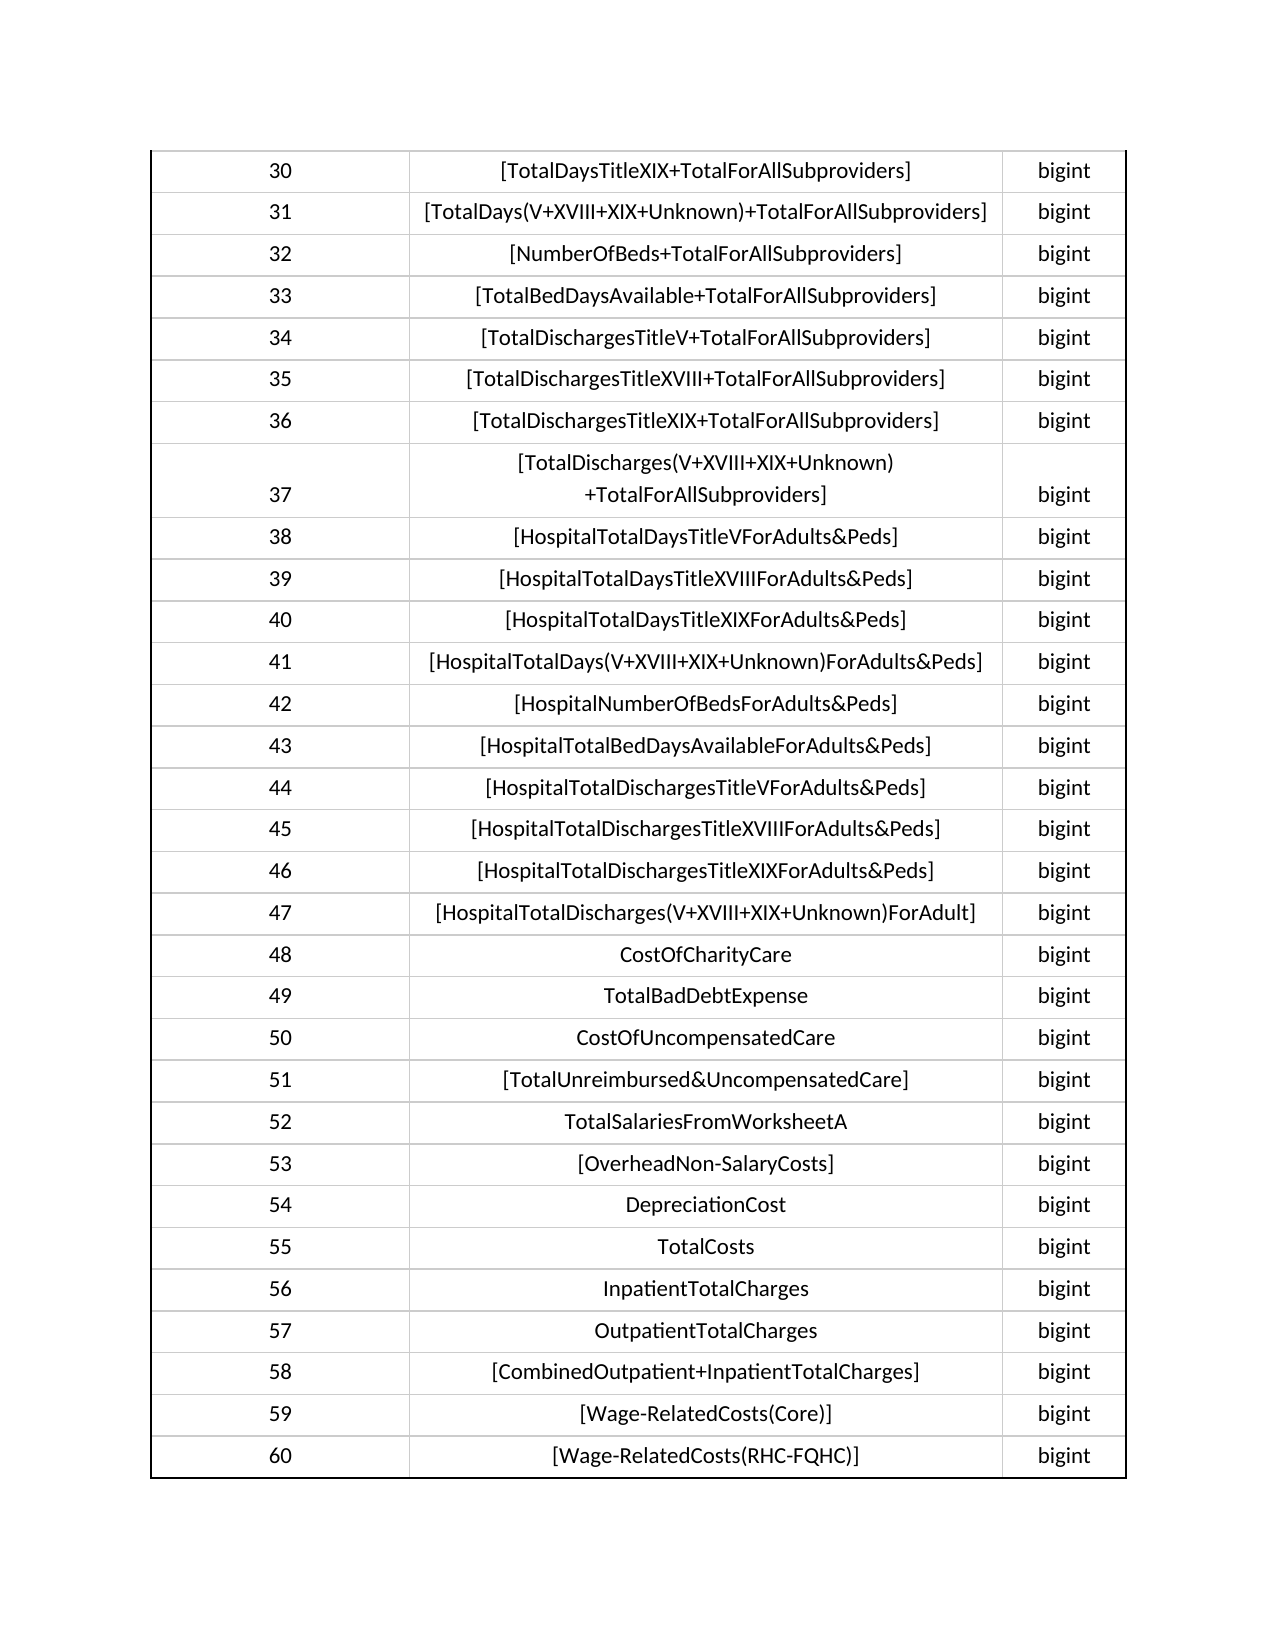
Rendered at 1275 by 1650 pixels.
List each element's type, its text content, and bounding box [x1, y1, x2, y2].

table_cell OutpatientTotalCharges [410, 1312, 1002, 1352]
table_cell bigint [1003, 1395, 1125, 1435]
table_cell 33 [152, 277, 409, 317]
table_cell bigint [1003, 1186, 1125, 1226]
table_cell [Wage-RelatedCosts(RHC-FQHC)] [410, 1437, 1002, 1477]
table_cell 38 [152, 518, 409, 558]
table_cell bigint [1003, 643, 1125, 683]
table_cell [TotalDaysTitleXIX+TotalForAllSubproviders] [410, 152, 1002, 192]
table_cell 43 [152, 727, 409, 767]
table_cell 54 [152, 1186, 409, 1226]
table_cell [TotalDischargesTitleXVIII+TotalForAllSubproviders] [410, 361, 1002, 401]
table_cell 56 [152, 1270, 409, 1310]
table_cell bigint [1003, 319, 1125, 359]
table_cell bigint [1003, 1061, 1125, 1101]
table_cell DepreciationCost [410, 1186, 1002, 1226]
table_cell bigint [1003, 1103, 1125, 1143]
table_cell [TotalBedDaysAvailable+TotalForAllSubproviders] [410, 277, 1002, 317]
table_cell 47 [152, 894, 409, 934]
table_cell [HospitalTotalDays(V+XVIII+XIX+Unknown)ForAdults&Peds] [410, 643, 1002, 683]
table_cell [TotalDischargesTitleV+TotalForAllSubproviders] [410, 319, 1002, 359]
table_cell [HospitalTotalDaysTitleVForAdults&Peds] [410, 518, 1002, 558]
table_cell bigint [1003, 277, 1125, 317]
table_cell CostOfCharityCare [410, 936, 1002, 976]
table_cell [TotalDays(V+XVIII+XIX+Unknown)+TotalForAllSubproviders] [410, 193, 1002, 233]
table_cell bigint [1003, 977, 1125, 1018]
table_cell 60 [152, 1437, 409, 1477]
table_cell [HospitalTotalDischargesTitleVForAdults&Peds] [410, 769, 1002, 809]
table_cell TotalBadDebtExpense [410, 977, 1002, 1018]
table_cell 41 [152, 643, 409, 683]
table_cell [HospitalNumberOfBedsForAdults&Peds] [410, 685, 1002, 725]
table_cell bigint [1003, 1312, 1125, 1352]
table_cell 44 [152, 769, 409, 809]
table_cell bigint [1003, 936, 1125, 976]
table_cell 34 [152, 319, 409, 359]
table_cell bigint [1003, 685, 1125, 725]
table_cell 40 [152, 602, 409, 642]
table_cell bigint [1003, 518, 1125, 558]
table_cell bigint [1003, 1019, 1125, 1059]
table_cell bigint [1003, 444, 1125, 516]
table_cell [TotalDischargesTitleXIX+TotalForAllSubproviders] [410, 402, 1002, 442]
table_cell [HospitalTotalDischarges(V+XVIII+XIX+Unknown)ForAdult] [410, 894, 1002, 934]
table_cell bigint [1003, 727, 1125, 767]
table_cell [TotalDischarges(V+XVIII+XIX+Unknown)+TotalForAllSubproviders] [410, 444, 1002, 516]
table_cell bigint [1003, 361, 1125, 401]
table_cell 50 [152, 1019, 409, 1059]
table_cell bigint [1003, 852, 1125, 892]
table_cell 48 [152, 936, 409, 976]
table_cell [HospitalTotalDischargesTitleXVIIIForAdults&Peds] [410, 810, 1002, 851]
table_cell 32 [152, 235, 409, 275]
table_cell 55 [152, 1228, 409, 1268]
table_cell [Wage-RelatedCosts(Core)] [410, 1395, 1002, 1435]
table_cell bigint [1003, 810, 1125, 851]
table_cell bigint [1003, 1437, 1125, 1477]
table_cell [NumberOfBeds+TotalForAllSubproviders] [410, 235, 1002, 275]
table_cell bigint [1003, 402, 1125, 442]
table_cell 52 [152, 1103, 409, 1143]
table_cell bigint [1003, 235, 1125, 275]
table_cell 35 [152, 361, 409, 401]
table_cell [TotalUnreimbursed&UncompensatedCare] [410, 1061, 1002, 1101]
table_cell 31 [152, 193, 409, 233]
table_cell TotalSalariesFromWorksheetA [410, 1103, 1002, 1143]
table_cell bigint [1003, 152, 1125, 192]
table_cell InpatientTotalCharges [410, 1270, 1002, 1310]
table_cell [HospitalTotalBedDaysAvailableForAdults&Peds] [410, 727, 1002, 767]
table_cell [CombinedOutpatient+InpatientTotalCharges] [410, 1353, 1002, 1393]
table_cell [HospitalTotalDaysTitleXVIIIForAdults&Peds] [410, 560, 1002, 600]
table_cell [HospitalTotalDischargesTitleXIXForAdults&Peds] [410, 852, 1002, 892]
table_cell [OverheadNon-SalaryCosts] [410, 1145, 1002, 1185]
table_cell bigint [1003, 560, 1125, 600]
table_cell 58 [152, 1353, 409, 1393]
table_cell 57 [152, 1312, 409, 1352]
table_cell bigint [1003, 769, 1125, 809]
table_cell 49 [152, 977, 409, 1018]
table_cell 42 [152, 685, 409, 725]
table_cell bigint [1003, 602, 1125, 642]
table_cell bigint [1003, 894, 1125, 934]
table_cell bigint [1003, 1353, 1125, 1393]
table_cell 46 [152, 852, 409, 892]
table_cell bigint [1003, 1270, 1125, 1310]
table_cell bigint [1003, 1228, 1125, 1268]
table_cell 53 [152, 1145, 409, 1185]
table_cell CostOfUncompensatedCare [410, 1019, 1002, 1059]
table_cell 39 [152, 560, 409, 600]
table_cell TotalCosts [410, 1228, 1002, 1268]
table_cell 30 [152, 152, 409, 192]
table_cell 37 [152, 444, 409, 516]
table_cell 45 [152, 810, 409, 851]
table_cell 59 [152, 1395, 409, 1435]
table_cell bigint [1003, 1145, 1125, 1185]
table_cell bigint [1003, 193, 1125, 233]
table_cell 36 [152, 402, 409, 442]
table_cell [HospitalTotalDaysTitleXIXForAdults&Peds] [410, 602, 1002, 642]
table_cell 51 [152, 1061, 409, 1101]
